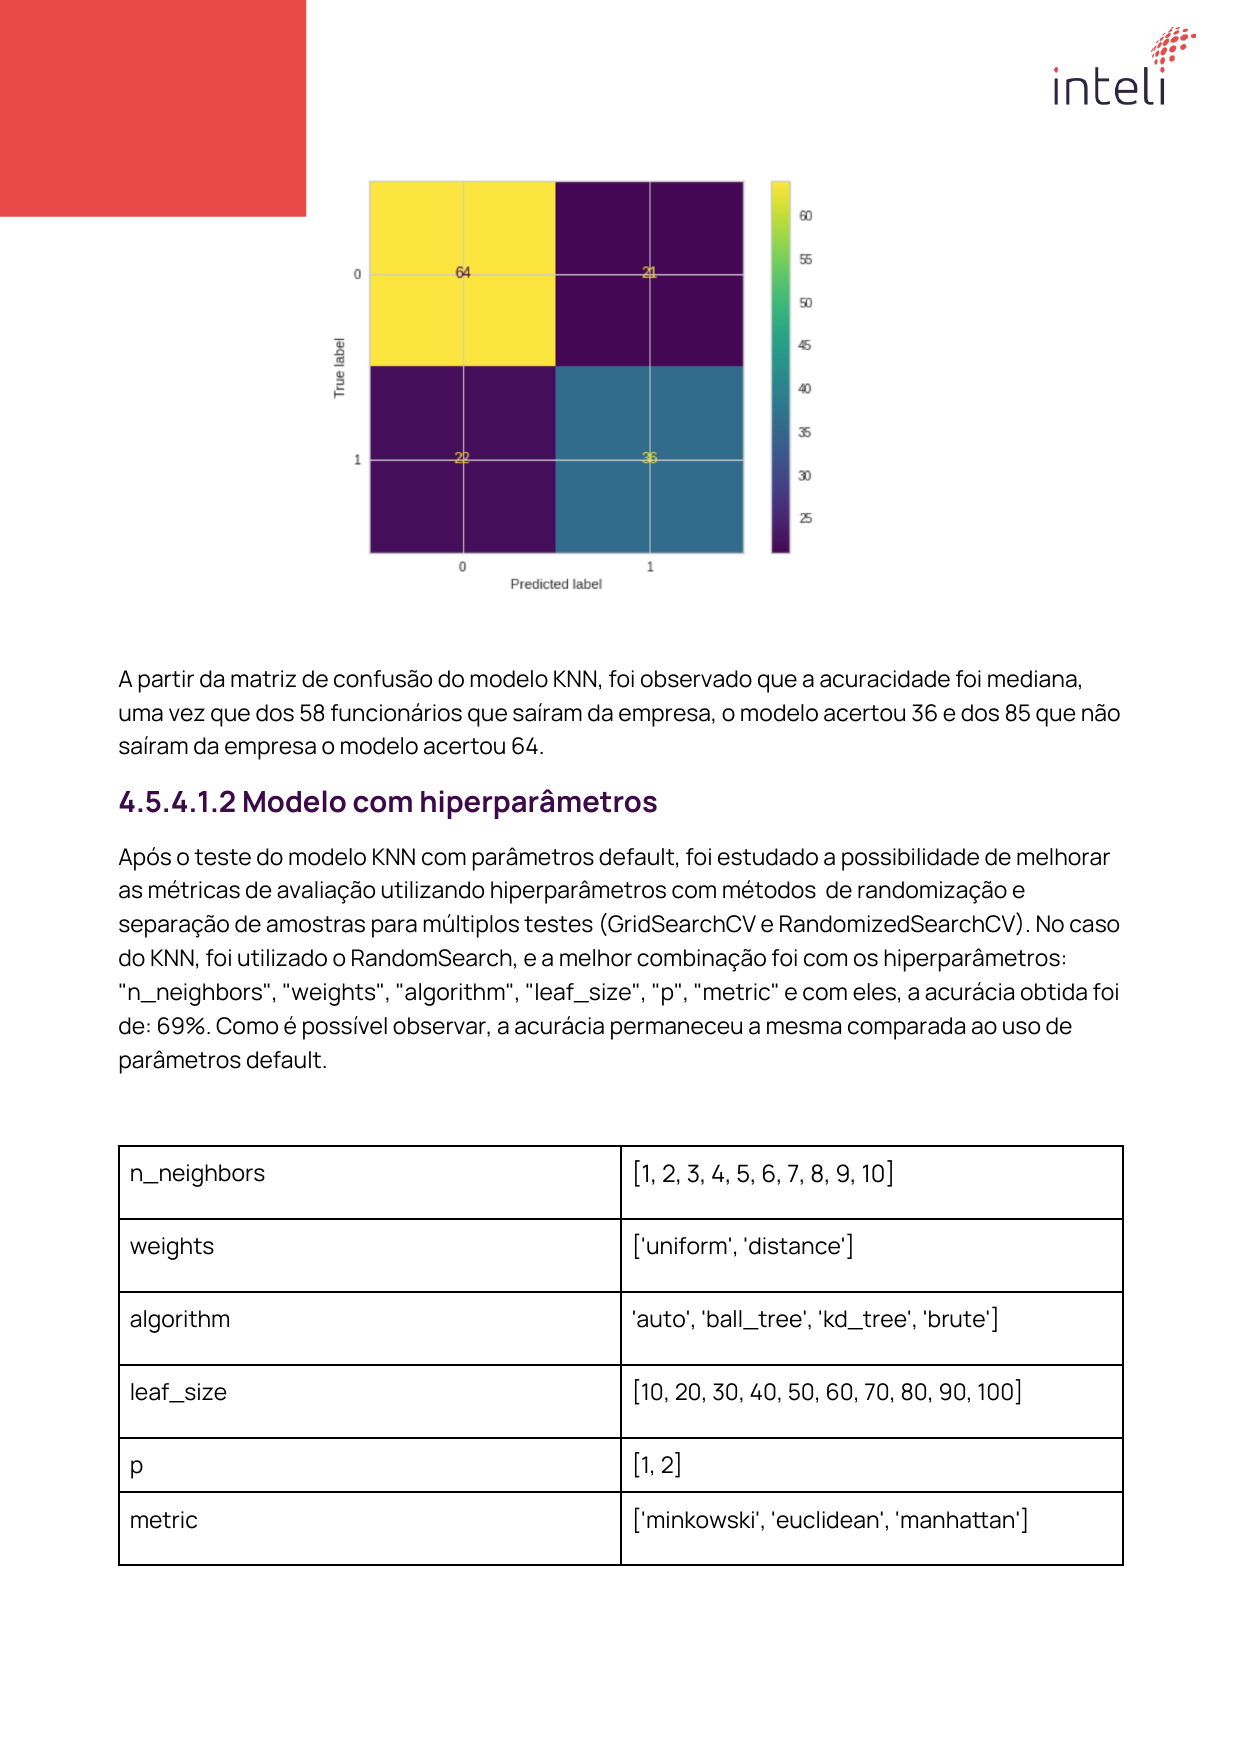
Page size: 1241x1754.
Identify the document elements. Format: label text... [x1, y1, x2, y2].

table_cell ['minkowski', 'euclidean', 'manhattan'] [622, 1493, 1122, 1564]
picture [331, 174, 818, 593]
table_cell leaf_size [120, 1366, 620, 1437]
text A partir da matriz de confusão do modelo KNN, foi observado que a acuracidade foi mediana, uma vez que dos 58 funcionários que saíram da empresa, o modelo acertou 36 e dos 85 que não saíram da empresa o modelo acertou 64. [118, 663, 1122, 762]
table_header n_neighbors [120, 1147, 620, 1218]
table_cell p [120, 1439, 620, 1491]
table_header [1, 2, 3, 4, 5, 6, 7, 8, 9, 10] [622, 1147, 1122, 1218]
table_cell weights [120, 1220, 620, 1291]
picture [1054, 27, 1197, 105]
picture [0, 0, 307, 217]
table_cell metric [120, 1493, 620, 1564]
table_cell 'auto', 'ball_tree', 'kd_tree', 'brute'] [622, 1293, 1122, 1364]
text 4.5.4.1.2 Modelo com hiperparâmetros [118, 781, 1122, 821]
table_cell algorithm [120, 1293, 620, 1364]
table_cell ['uniform', 'distance'] [622, 1220, 1122, 1291]
table_cell [10, 20, 30, 40, 50, 60, 70, 80, 90, 100] [622, 1366, 1122, 1437]
text Após o teste do modelo KNN com parâmetros default, foi estudado a possibilidade de melhorar as métricas de avaliação utilizando hiperparâmetros com métodos de randomização e separação de amostras para múltiplos testes (GridSearchCV e RandomizedSearchCV). No caso do KNN, foi utilizado o RandomSearch, e a melhor combinação foi com os hiperparâmetros: "n_neighbors", "weights", "algorithm", "leaf_size", "p", "metric" e com eles, a acurácia obtida foi de: 69%. Como é possível observar, a acurácia permaneceu a mesma comparada ao uso de parâmetros default. [118, 841, 1122, 1075]
table_cell [1, 2] [622, 1439, 1122, 1491]
